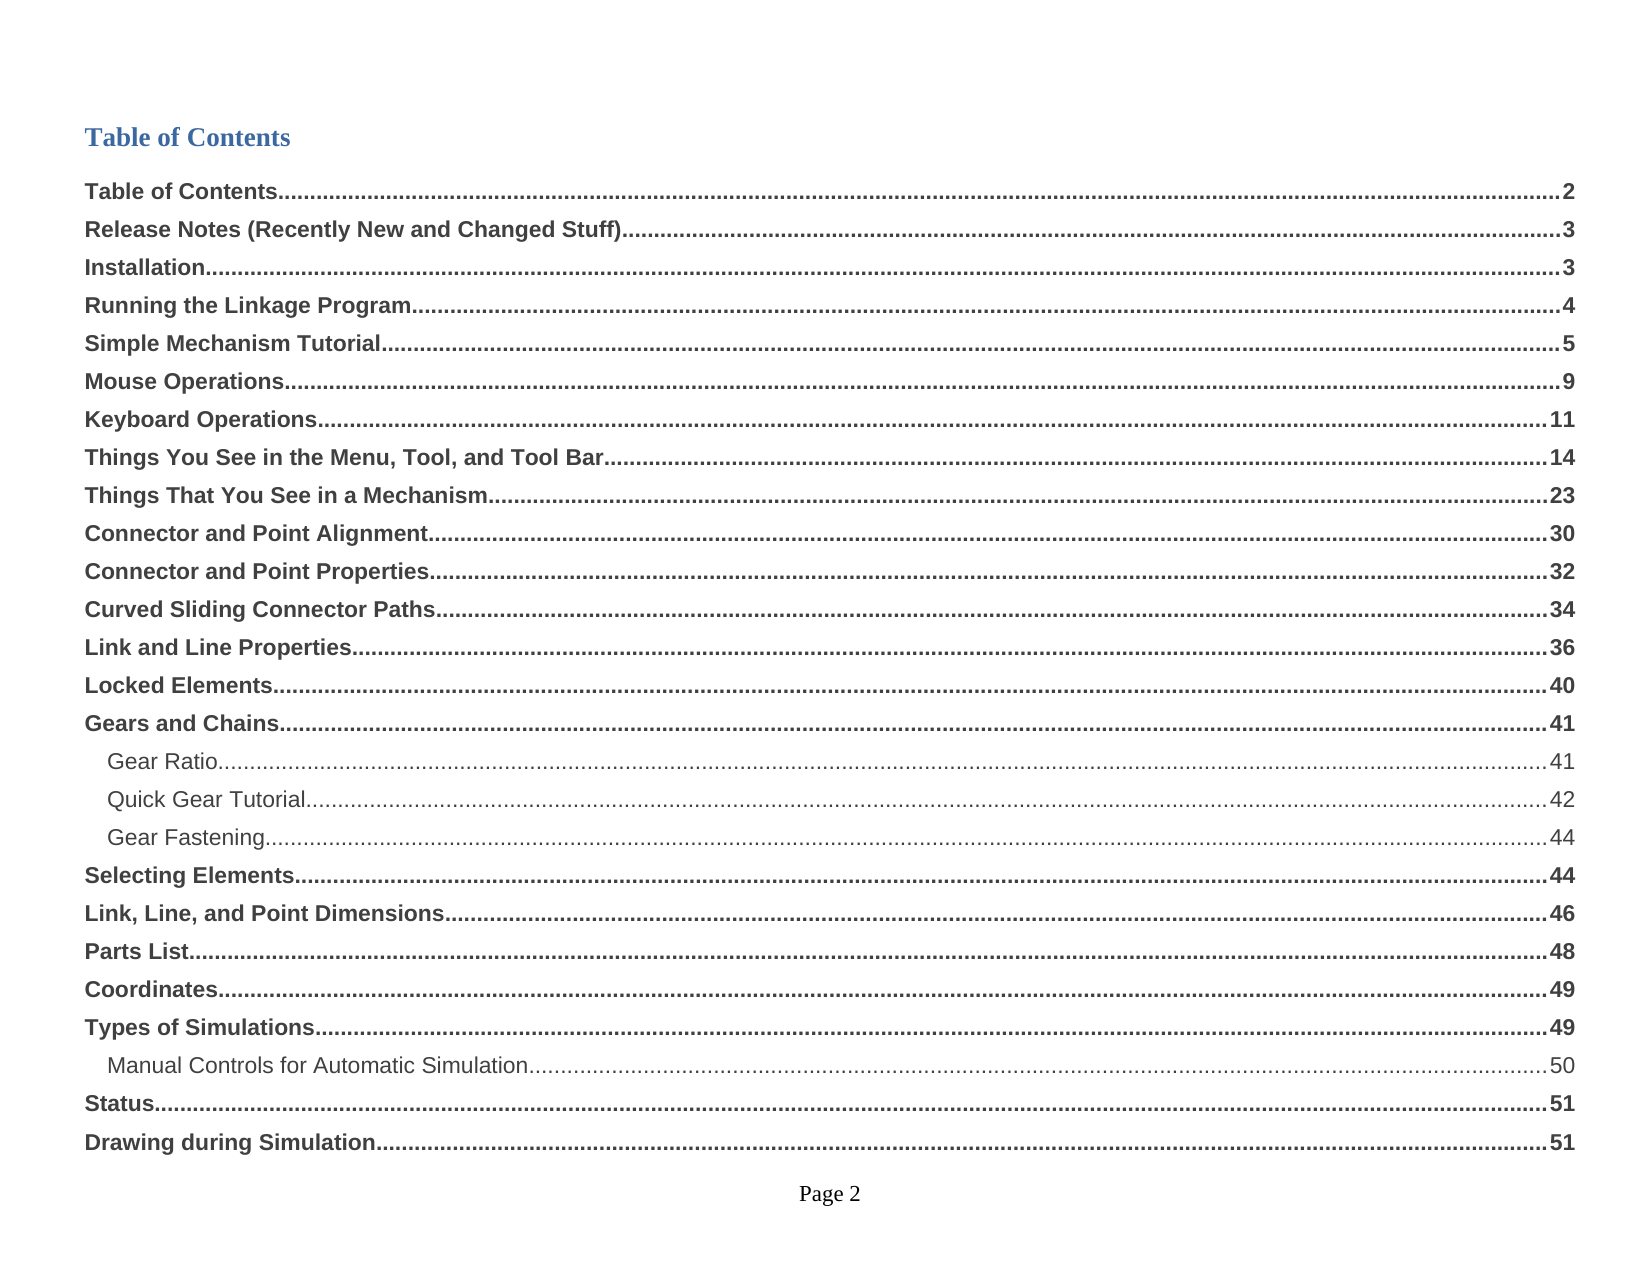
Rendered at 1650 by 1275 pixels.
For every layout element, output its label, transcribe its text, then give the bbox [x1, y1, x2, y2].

text Parts List 48 [84, 938, 1575, 965]
text Status 51 [84, 1090, 1575, 1117]
text Manual Controls for Automatic Simulation 50 [107, 1052, 1575, 1079]
text Simple Mechanism Tutorial 5 [84, 330, 1575, 356]
text Selecting Elements 44 [84, 862, 1575, 889]
text Locked Elements 40 [84, 672, 1575, 698]
text Things You See in the Menu, Tool, and Tool Bar 14 [84, 444, 1575, 470]
text Release Notes (Recently New and Changed Stuff) 3 [84, 216, 1575, 242]
text Types of Simulations 49 [84, 1014, 1575, 1041]
text Drawing during Simulation 51 [84, 1128, 1575, 1155]
text Quick Gear Tutorial 42 [107, 786, 1575, 813]
text Things That You See in a Mechanism 23 [84, 482, 1575, 508]
text Gear Ratio 41 [107, 748, 1575, 774]
text Running the Linkage Program 4 [84, 292, 1575, 318]
text Installation 3 [84, 254, 1575, 280]
text Gears and Chains 41 [84, 710, 1575, 737]
subtitle Table of Contents [84, 121, 1575, 152]
text Coordinates 49 [84, 976, 1575, 1003]
text Connector and Point Alignment 30 [84, 520, 1575, 546]
text Gear Fastening 44 [107, 824, 1575, 851]
text Keyboard Operations 11 [84, 406, 1575, 432]
text Mouse Operations 9 [84, 368, 1575, 394]
text Curved Sliding Connector Paths 34 [84, 596, 1575, 622]
text Link and Line Properties 36 [84, 634, 1575, 661]
text Connector and Point Properties 32 [84, 558, 1575, 584]
text Table of Contents 2 [84, 178, 1575, 204]
text Link, Line, and Point Dimensions 46 [84, 900, 1575, 927]
